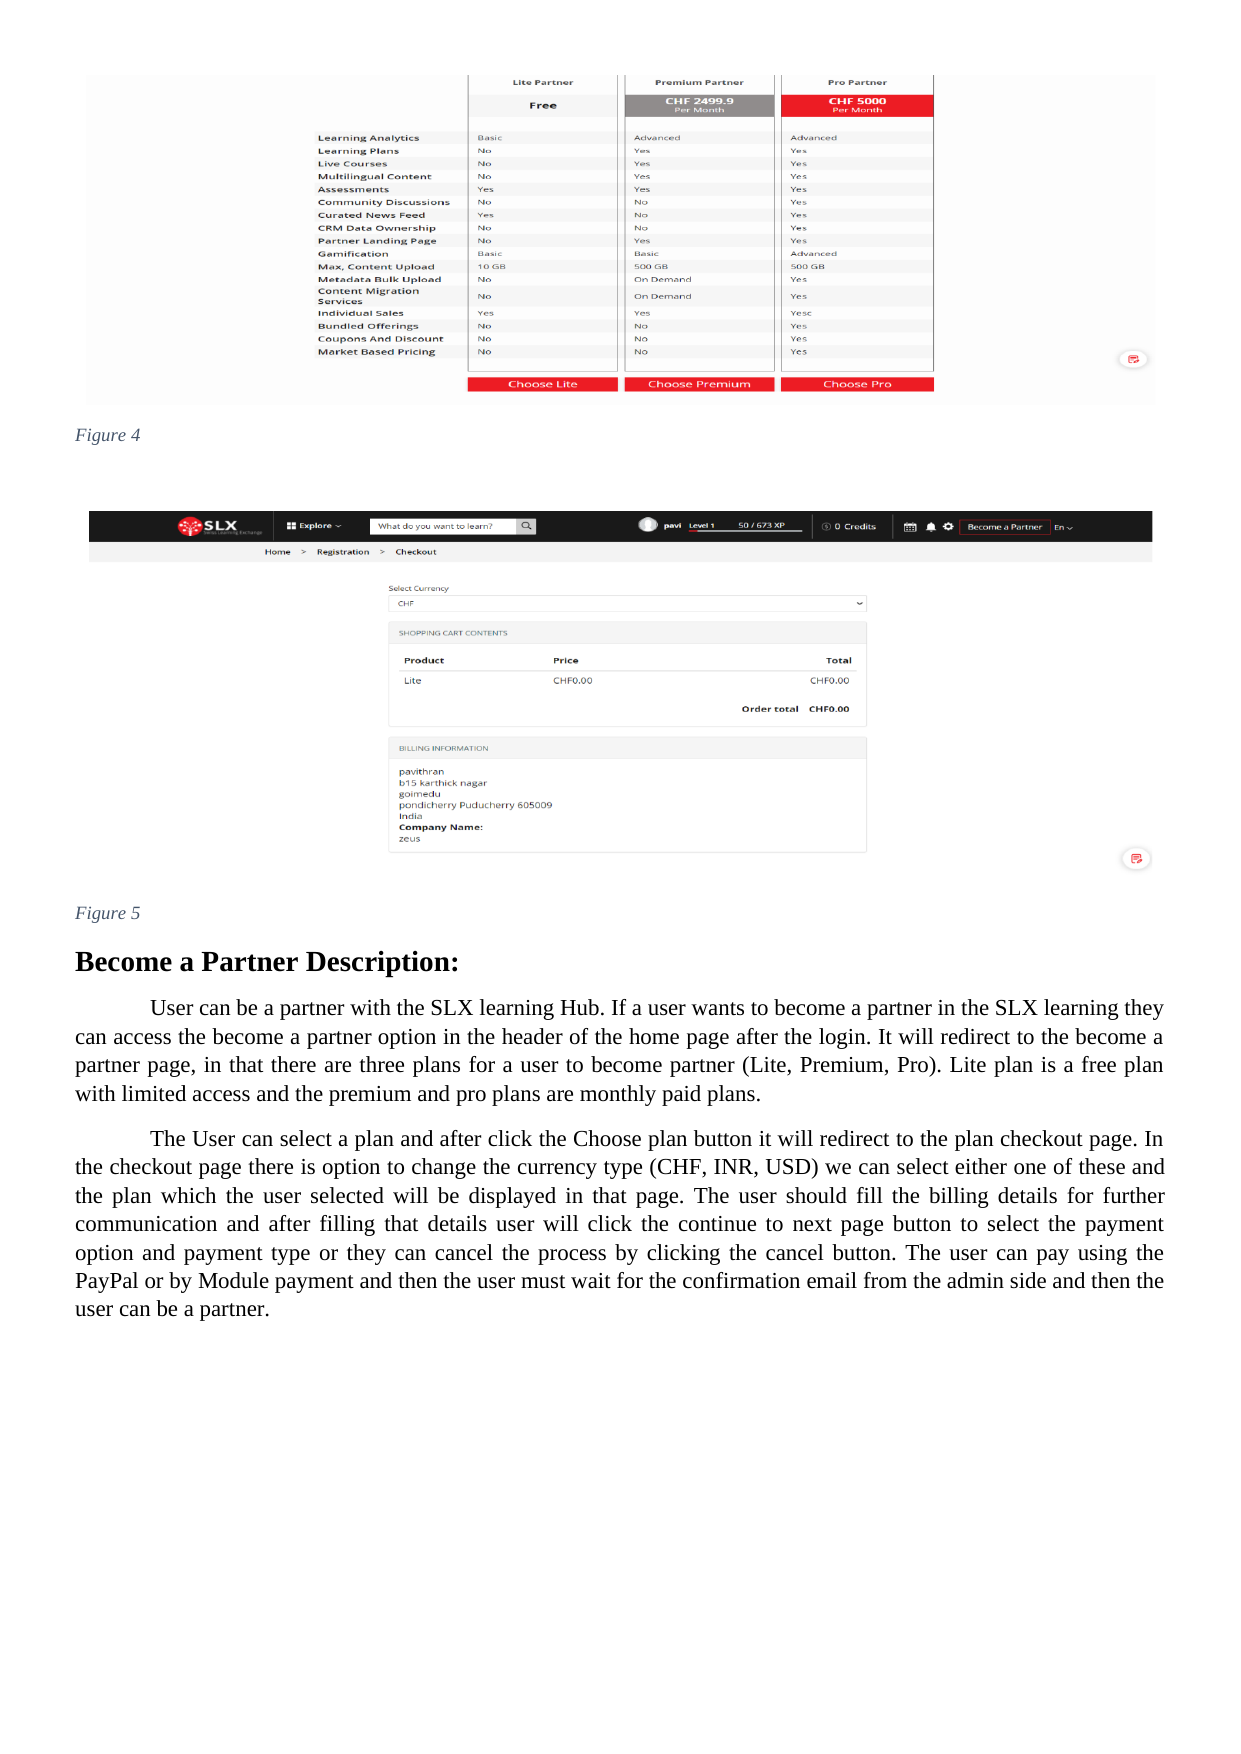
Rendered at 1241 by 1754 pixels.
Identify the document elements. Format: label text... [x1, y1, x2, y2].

text The User can select a plan and after click the Choose plan button it will redirect to the plan checkout page. In the checkout page there is option to change the currency type (CHF, INR, USD) we can select either one of these and the plan which the user selected will be displayed in that page. The user should fill the billing details for further communication and after filling that details user will click the continue to next page button to select the payment option and payment type or they can cancel the process by clicking the cancel button. The user can pay using the PayPal or by Module payment and then the user must wait for the confirmation email from the admin side and then the user can be a partner. [75, 1125, 1167, 1322]
picture [89, 511, 1153, 883]
text User can be a partner with the SLX learning Hub. If a user wants to become a partner in the SLX learning they can access the become a partner option in the header of the home page after the login. It will redirect to the become a partner page, in that there are three plans for a user to become partner (Lite, Premium, Pro). Lite plan is a free plan with limited access and the premium and pro plans are monthly paid plans. [75, 994, 1167, 1106]
picture [86, 75, 1156, 405]
text Figure 5 [75, 902, 1167, 923]
subtitle Become a Partner Description: [75, 944, 1167, 978]
text Figure 4 [75, 423, 1167, 445]
